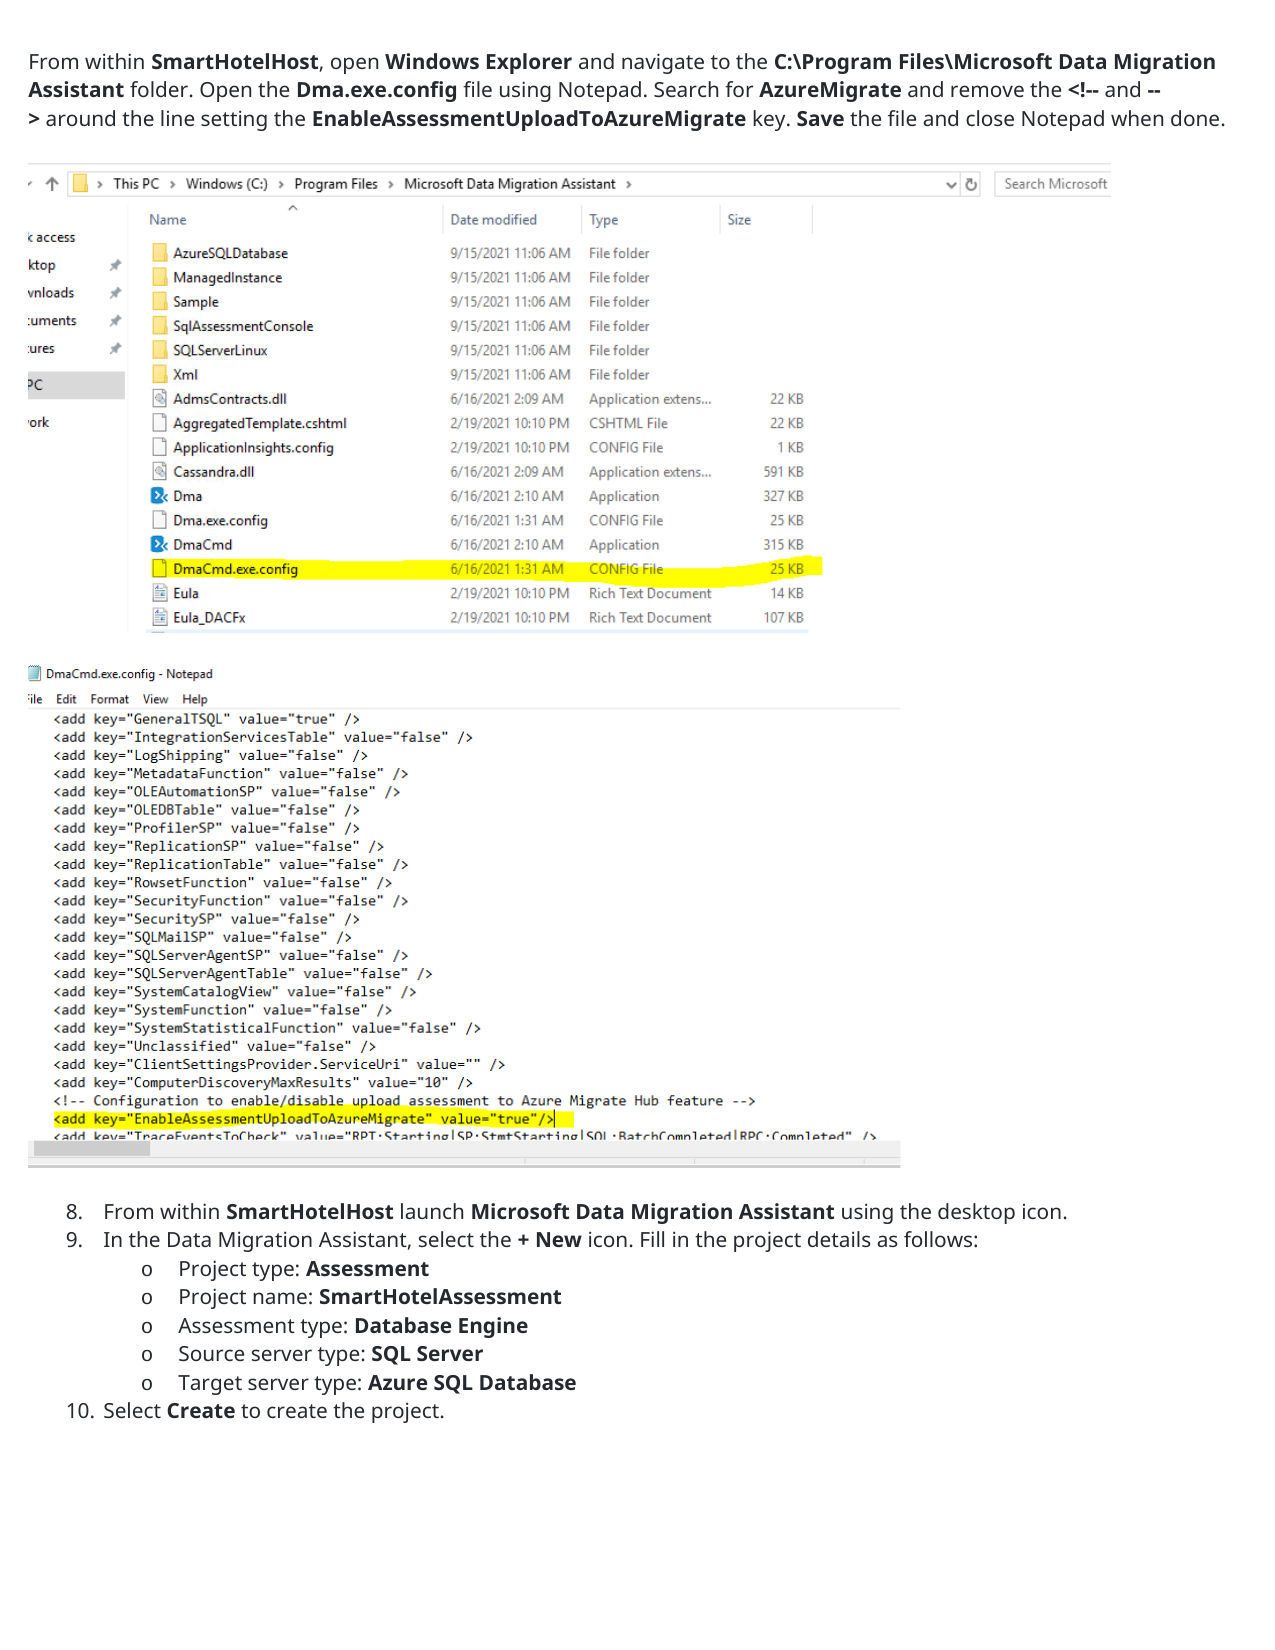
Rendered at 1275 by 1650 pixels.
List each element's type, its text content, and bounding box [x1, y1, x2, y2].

list Project name: SmartHotelAssessment [141, 1282, 1228, 1311]
list Select Create to create the project. [66, 1397, 1228, 1425]
list Source server type: SQL Server [141, 1339, 1228, 1368]
list From within SmartHotelHost launch Microsoft Data Migration Assistant using the desktop icon. [66, 1197, 1228, 1225]
list Target server type: Azure SQL Database [141, 1368, 1228, 1397]
text From within SmartHotelHost, open Windows Explorer and navigate to the C:\Program Files\Microsoft Data Migration Assistant folder. Open the Dma.exe.config file using Notepad. Search for AzureMigrate and remove the <!-- and --> around the line setting the EnableAssessmentUploadToAzureMigrate key. Save the file and close Notepad when done. [28, 47, 1228, 132]
picture [28, 161, 1111, 633]
picture [28, 661, 901, 1168]
list In the Data Migration Assistant, select the + New icon. Fill in the project details as follows: [66, 1225, 1228, 1254]
list Assessment type: Database Engine [141, 1311, 1228, 1339]
list Project type: Assessment [141, 1254, 1228, 1282]
